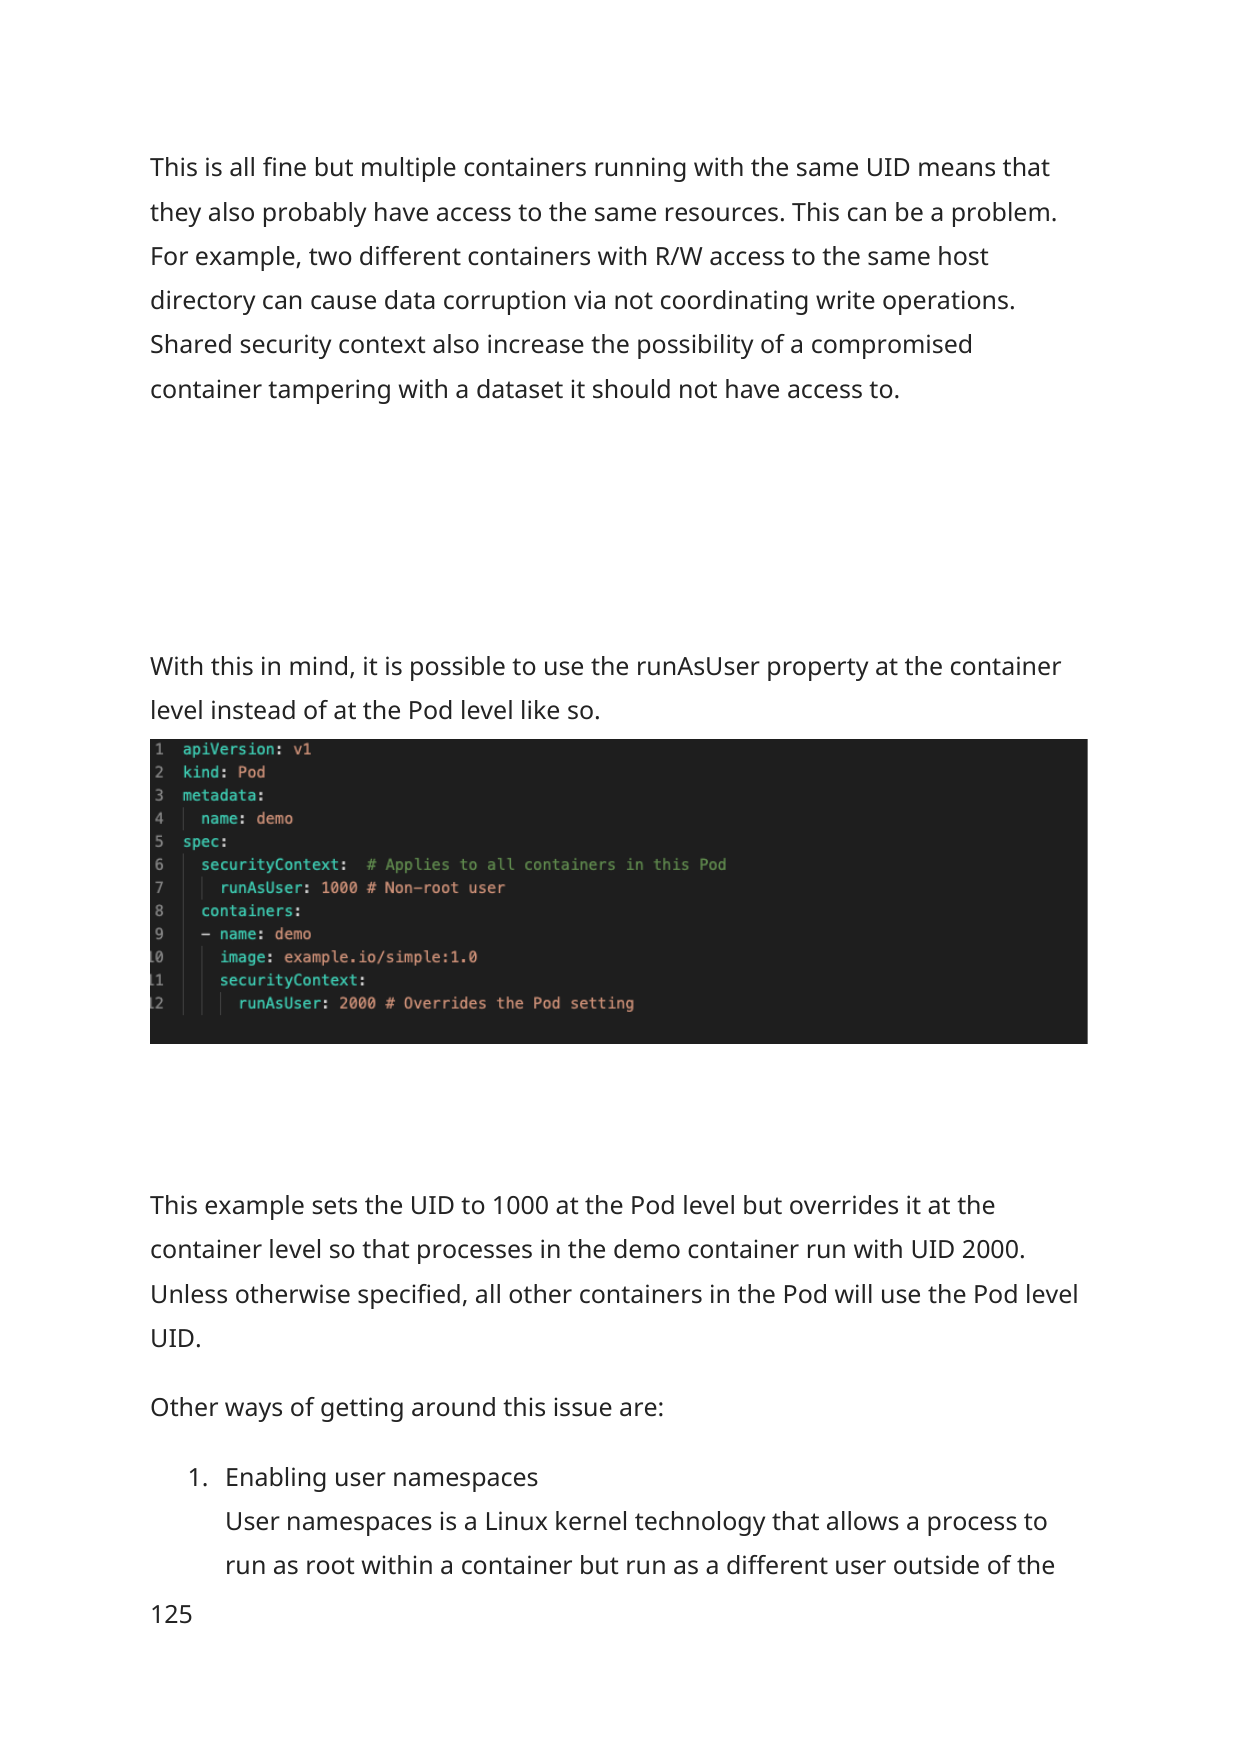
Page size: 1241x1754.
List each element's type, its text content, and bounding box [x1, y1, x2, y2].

picture [150, 739, 1087, 1044]
text This example sets the UID to 1000 at the Pod level but overrides it at the container level so that processes in the demo container run with UID 2000. Unless otherwise specified, all other containers in the Pod will use the Pod level UID. [150, 1188, 1090, 1355]
text With this in mind, it is possible to use the runAsUser property at the container level instead of at the Pod level like so. [150, 648, 1090, 727]
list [225, 1503, 1090, 1582]
text Other ways of getting around this issue are: [150, 1390, 1090, 1424]
list Enabling user namespaces [187, 1459, 1090, 1493]
text This is all fine but multiple containers running with the same UID means that they also probably have access to the same resources. This can be a problem. For example, two different containers with R/W access to the same host directory can cause data corruption via not coordinating write operations. Shared security context also increase the possibility of a compromised container tampering with a dataset it should not have access to. [150, 150, 1090, 405]
